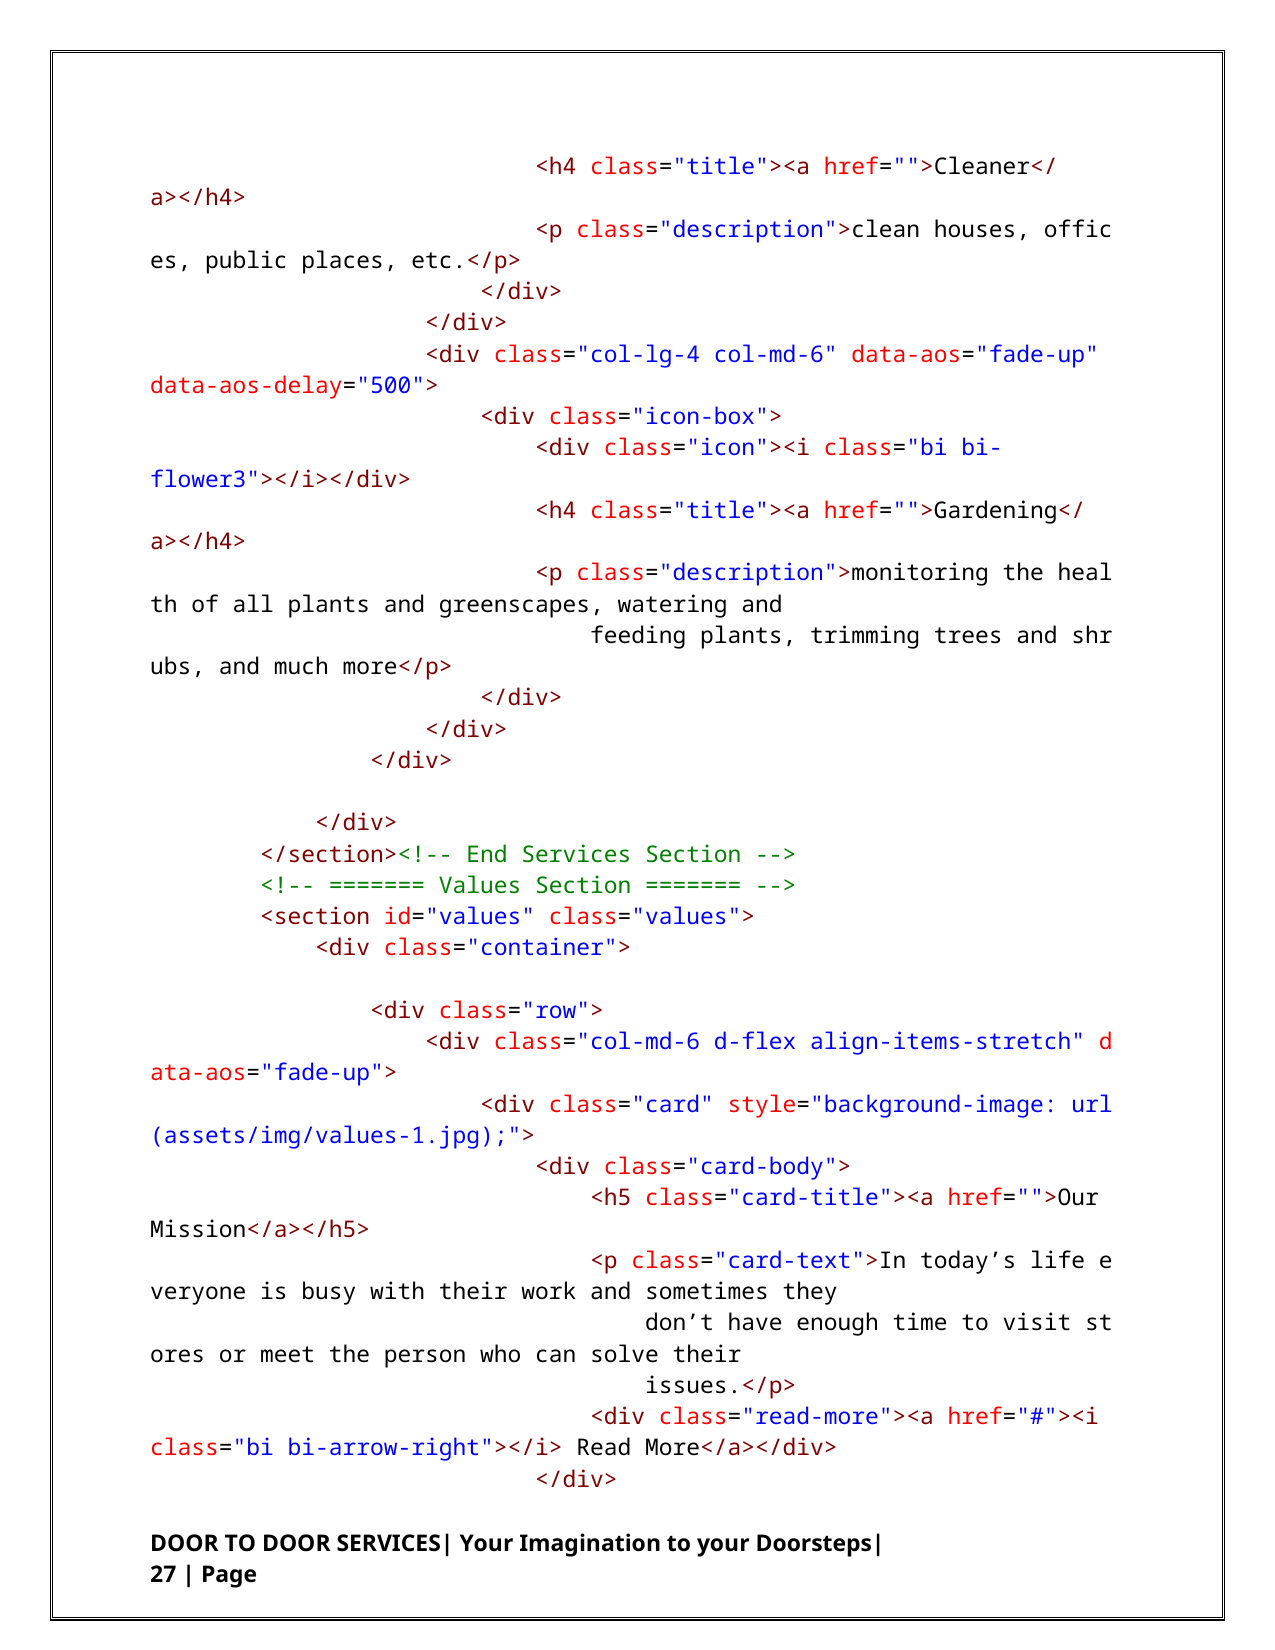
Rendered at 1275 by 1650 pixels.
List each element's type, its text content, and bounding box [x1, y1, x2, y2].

text </div> [150, 1462, 1125, 1494]
text <p class="description">monitoring the health of all plants and greenscapes, watering and [150, 556, 1125, 619]
text <div class="card-body"> [150, 1150, 1125, 1181]
text <div class="row"> [150, 994, 1125, 1025]
text </div> [150, 306, 1125, 337]
text <section id="values" class="values"> [150, 900, 1125, 931]
text <div class="col-md-6 d-flex align-items-stretch" data-aos="fade-up"> [150, 1025, 1125, 1087]
text <div class="col-lg-4 col-md-6" data-aos="fade-up" data-aos-delay="500"> [150, 337, 1125, 400]
text <h5 class="card-title"><a href="">Our Mission</a></h5> [150, 1181, 1125, 1244]
text feeding plants, trimming trees and shrubs, and much more</p> [150, 619, 1125, 681]
text <p class="card-text">In today’s life everyone is busy with their work and sometimes they [150, 1244, 1125, 1306]
text <h4 class="title"><a href="">Cleaner</a></h4> [150, 150, 1125, 212]
text <div class="card" style="background-image: url(assets/img/values-1.jpg);"> [150, 1087, 1125, 1150]
text <p class="description">clean houses, offices, public places, etc.</p> [150, 212, 1125, 275]
text </div> [150, 744, 1125, 775]
text <div class="icon"><i class="bi bi-flower3"></i></div> [150, 431, 1125, 494]
text issues.</p> [150, 1369, 1125, 1400]
text </div> [150, 712, 1125, 744]
text </section><!-- End Services Section --> [150, 837, 1125, 869]
text <div class="icon-box"> [150, 400, 1125, 431]
text </div> [150, 806, 1125, 837]
text </div> [150, 275, 1125, 306]
text <!-- ======= Values Section ======= --> [150, 869, 1125, 900]
text <div class="container"> [150, 931, 1125, 962]
text </div> [150, 681, 1125, 712]
text <h4 class="title"><a href="">Gardening</a></h4> [150, 494, 1125, 556]
text <div class="read-more"><a href="#"><i class="bi bi-arrow-right"></i> Read More</a></div> [150, 1400, 1125, 1462]
text don’t have enough time to visit stores or meet the person who can solve their [150, 1306, 1125, 1369]
